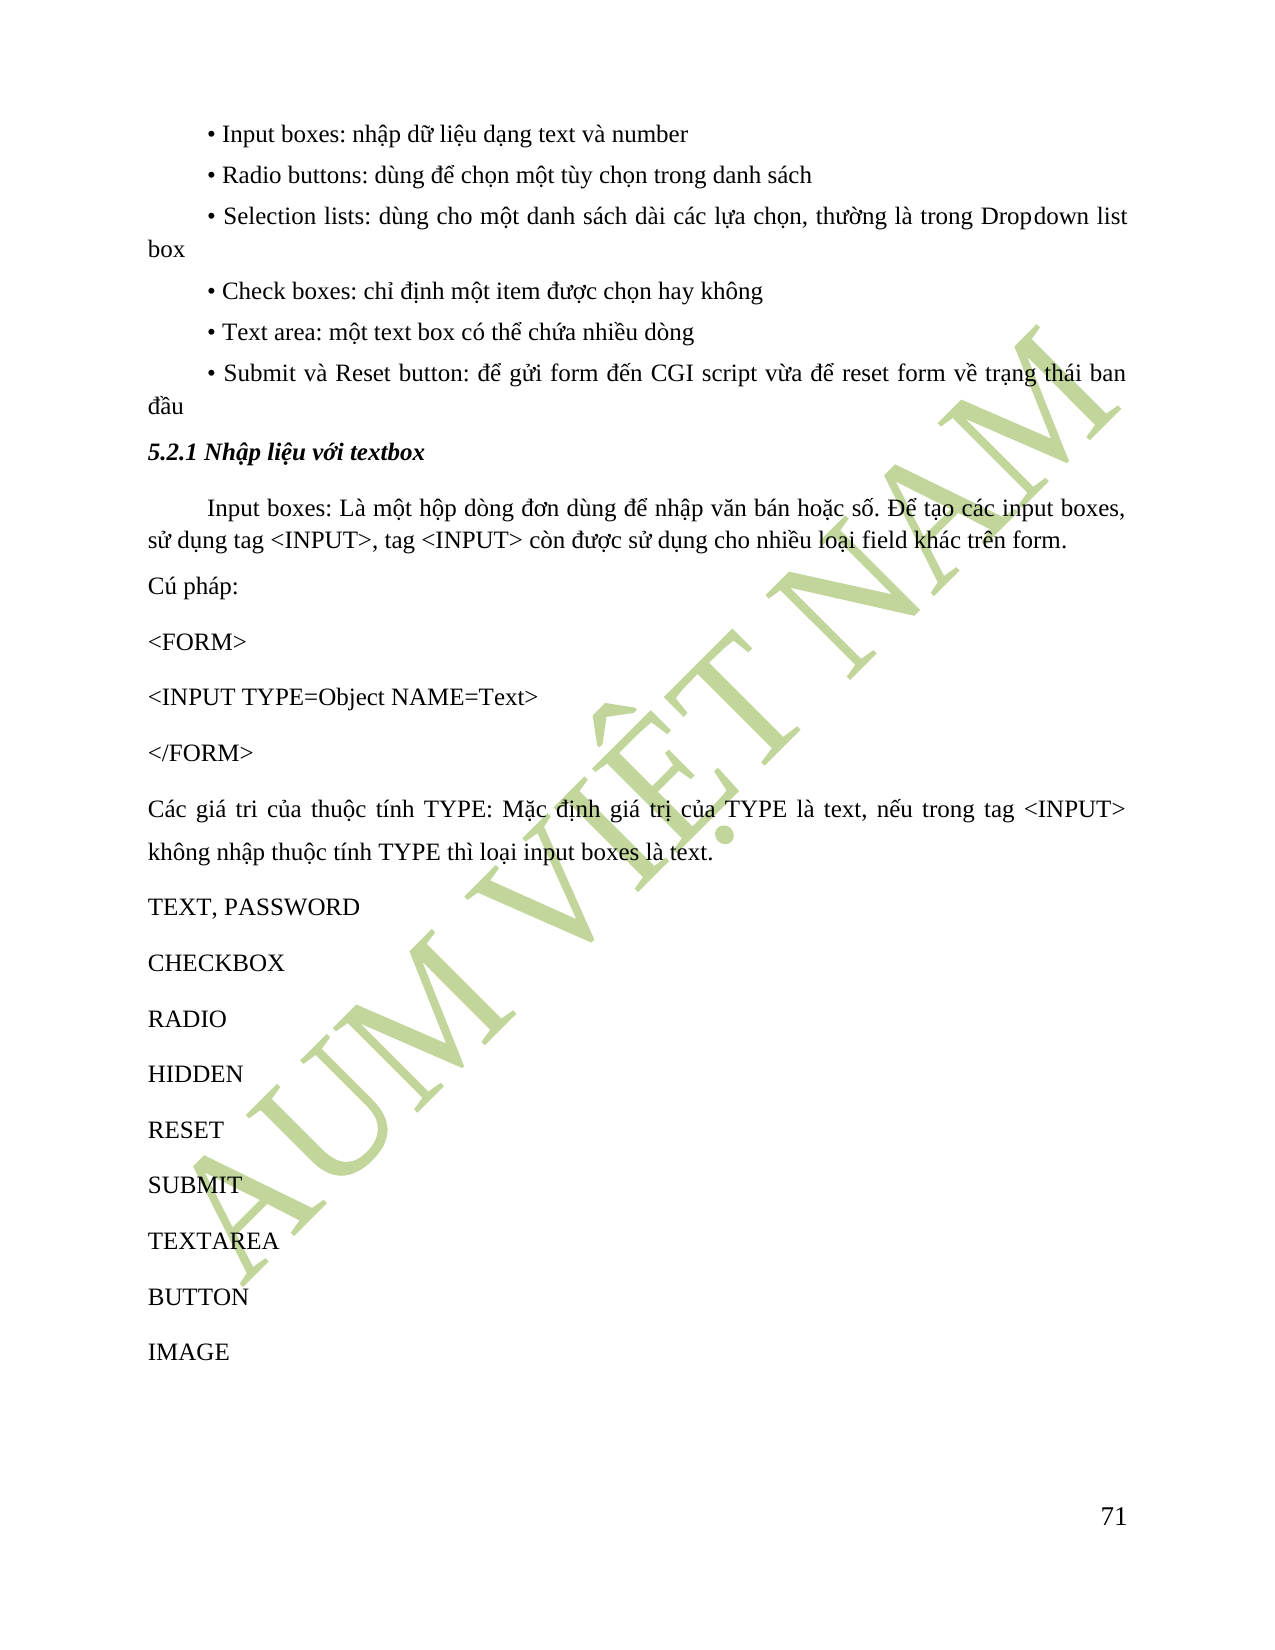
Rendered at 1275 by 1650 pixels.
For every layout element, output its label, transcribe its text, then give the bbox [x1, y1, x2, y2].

text Input boxes: Là một hộp dòng đơn dùng để nhập văn bán hoặc số. Để tạo các input boxes, sử dụng tag <INPUT>, tag <INPUT> còn được sử dụng cho nhiều loại field khác trên form. [148, 493, 1127, 554]
text <INPUT TYPE=Object NAME=Text> [148, 682, 1127, 711]
text TEXTAREA [148, 1226, 1127, 1255]
subtitle 5.2.1 Nhập liệu với textbox [148, 437, 1127, 466]
text IMAGE [148, 1337, 1127, 1366]
text <FORM> [148, 627, 1127, 656]
text RADIO [148, 1004, 1127, 1032]
text </FORM> [148, 738, 1127, 767]
text • Radio buttons: dùng để chọn một tùy chọn trong danh sách [148, 160, 1127, 189]
text TEXT, PASSWORD [148, 892, 1127, 921]
text Các giá tri của thuộc tính TYPE: Mặc định giá trị của TYPE là text, nếu trong tag <INPUT> không nhập thuộc tính TYPE thì loại input boxes là text. [148, 794, 1127, 866]
text RESET [148, 1115, 1127, 1144]
text • Input boxes: nhập dữ liệu dạng text và number [148, 119, 1127, 147]
text • Submit và Reset button: để gửi form đến CGI script vừa để reset form về trạng thái ban đầu [148, 358, 1127, 420]
text • Selection lists: dùng cho một danh sách dài các lựa chọn, thường là trong Drop­down list box [148, 201, 1127, 263]
text • Text area: một text box có thể chứa nhiều dòng [148, 317, 1127, 346]
text CHECKBOX [148, 948, 1127, 977]
text • Check boxes: chỉ định một item được chọn hay không [148, 276, 1127, 304]
text BUTTON [148, 1282, 1127, 1311]
text HIDDEN [148, 1059, 1127, 1088]
text SUBMIT [148, 1171, 1127, 1199]
text Cú pháp: [148, 571, 1127, 600]
